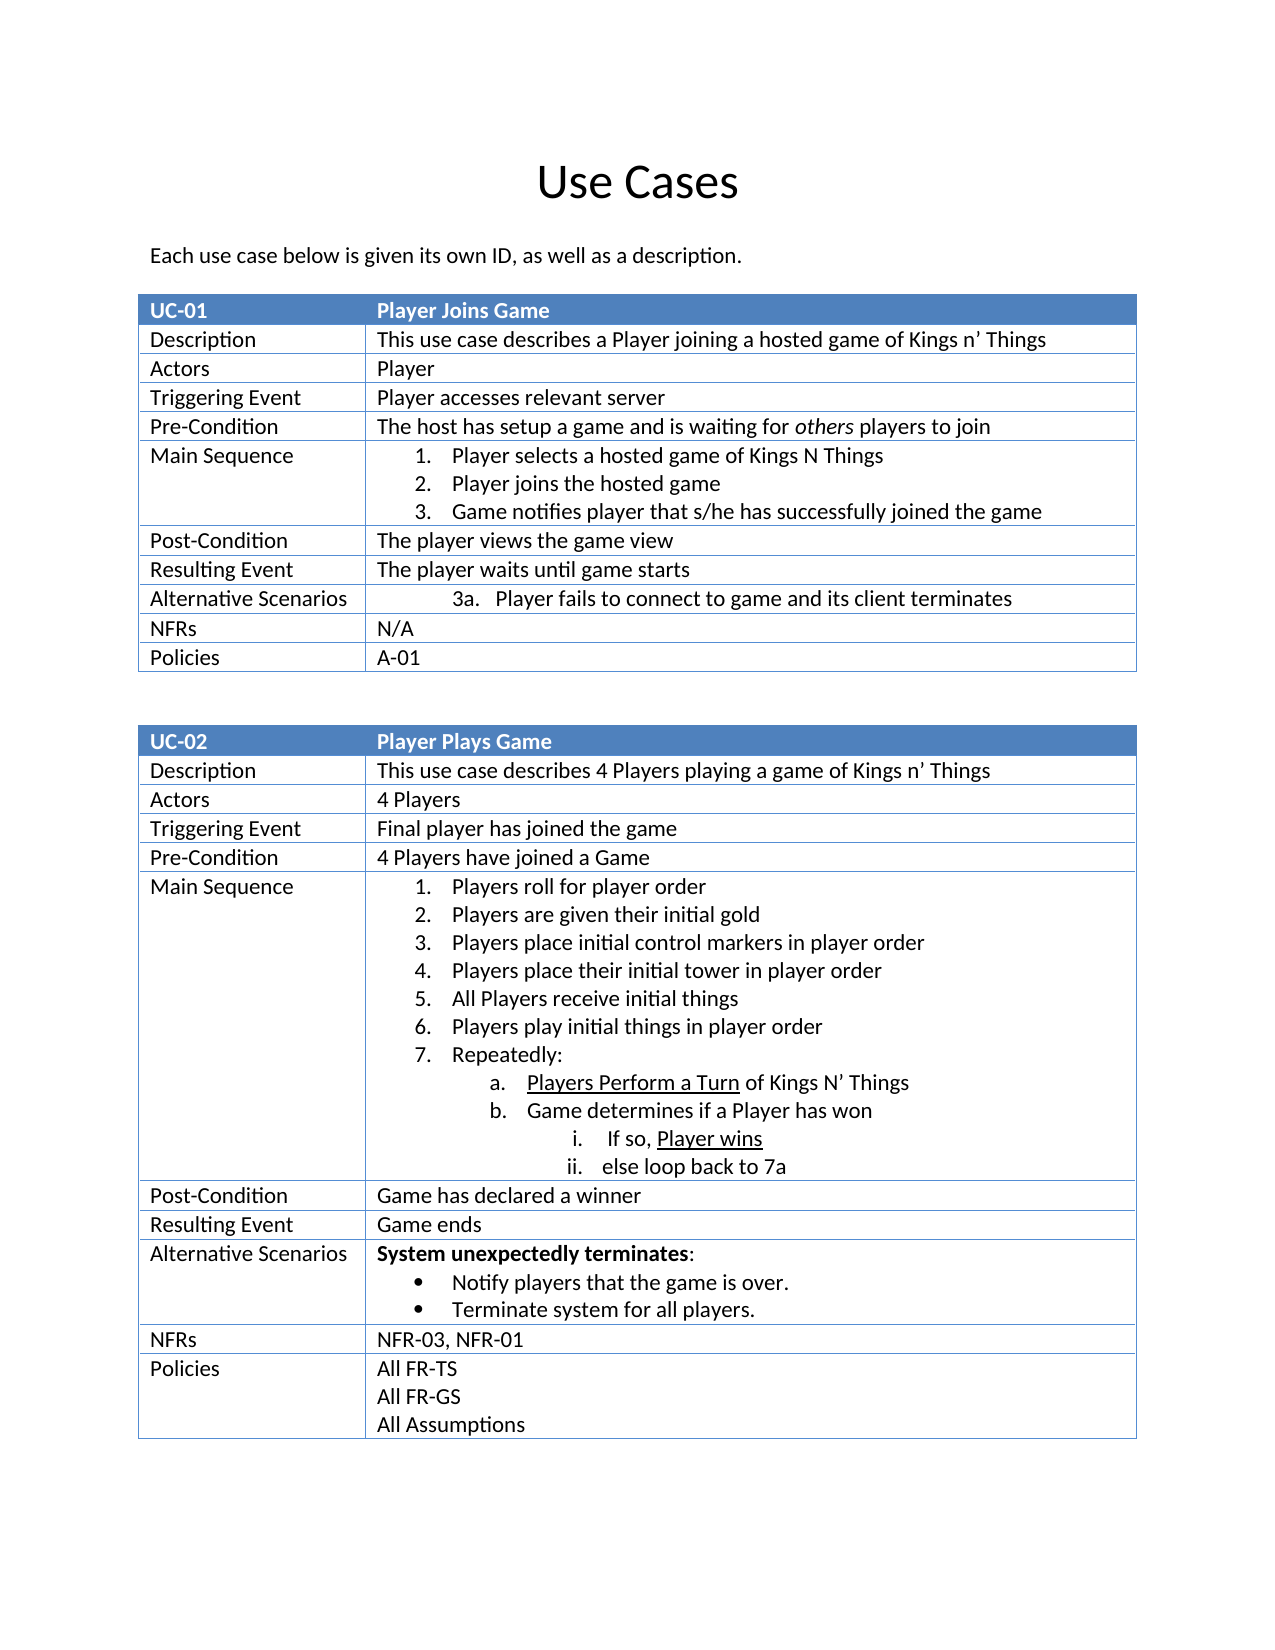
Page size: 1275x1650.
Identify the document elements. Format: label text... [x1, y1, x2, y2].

table_cell Player accesses relevant server [366, 382, 1136, 411]
table_cell Game ends [366, 1210, 1136, 1238]
table_cell Actors [139, 353, 365, 382]
text Each use case below is given its own ID, as well as a description. [150, 241, 1125, 269]
table_header Player Joins Game [366, 296, 1135, 324]
table_cell 4 Players have joined a Game [366, 842, 1136, 871]
table_cell Game has declared a winner [366, 1180, 1136, 1209]
table_cell Policies [139, 642, 365, 671]
table_cell Post-Condition [139, 525, 365, 554]
table_cell Player selects a hosted game of Kings N Things Player joins the hosted game Game notifies player that s/he has successfully joined the game [366, 440, 1136, 525]
table_cell Final player has joined the game [366, 813, 1136, 842]
table_header UC-02 [140, 727, 366, 755]
table_cell Players roll for player order Players are given their initial gold Players place initial control markers in player order Players place their initial tower in player order All Players receive initial things Players play initial things in player order Repeatedly: Players Perform a Turn of Kings N’ Things Game determines if a Player has won If so, Player wins else loop back to 7a [366, 871, 1136, 1180]
table_cell System unexpectedly terminates: Notify players that the game is over. Terminate system for all players. [366, 1239, 1136, 1324]
table_cell Pre-Condition [139, 411, 365, 440]
table_cell 3a. Player fails to connect to game and its client terminates [366, 584, 1136, 613]
table_cell Player [366, 353, 1136, 382]
table_cell Pre-Condition [139, 842, 365, 871]
table_cell NFR-03, NFR-01 [366, 1324, 1136, 1353]
table_cell Post-Condition [139, 1180, 365, 1209]
table_cell This use case describes a Player joining a hosted game of Kings n’ Things [366, 325, 1136, 353]
table_cell Actors [139, 784, 365, 813]
table_cell Main Sequence [139, 440, 365, 525]
table_cell All FR-TS All FR-GS All Assumptions [366, 1353, 1136, 1438]
table_cell Policies [139, 1353, 365, 1438]
table_cell The player views the game view [366, 525, 1136, 554]
table_cell Resulting Event [139, 1210, 365, 1238]
table_cell The host has setup a game and is waiting for others players to join [366, 411, 1136, 440]
table_cell Main Sequence [139, 871, 365, 1180]
table_cell Alternative Scenarios [139, 584, 365, 613]
table_cell 4 Players [366, 784, 1136, 813]
table_cell N/A [366, 613, 1136, 642]
table_cell A-01 [366, 642, 1136, 671]
table_cell Triggering Event [139, 382, 365, 411]
table_cell Resulting Event [139, 555, 365, 583]
table_cell NFRs [139, 613, 365, 642]
table_header Player Plays Game [366, 727, 1135, 755]
text Use Cases [150, 150, 1125, 211]
table_cell NFRs [139, 1324, 365, 1353]
table_header UC-01 [140, 296, 366, 324]
table_cell Description [139, 325, 365, 353]
table_cell Alternative Scenarios [139, 1239, 365, 1324]
table_cell This use case describes 4 Players playing a game of Kings n’ Things [366, 756, 1136, 784]
table_cell The player waits until game starts [366, 555, 1136, 583]
table_cell Description [139, 756, 365, 784]
table_cell Triggering Event [139, 813, 365, 842]
